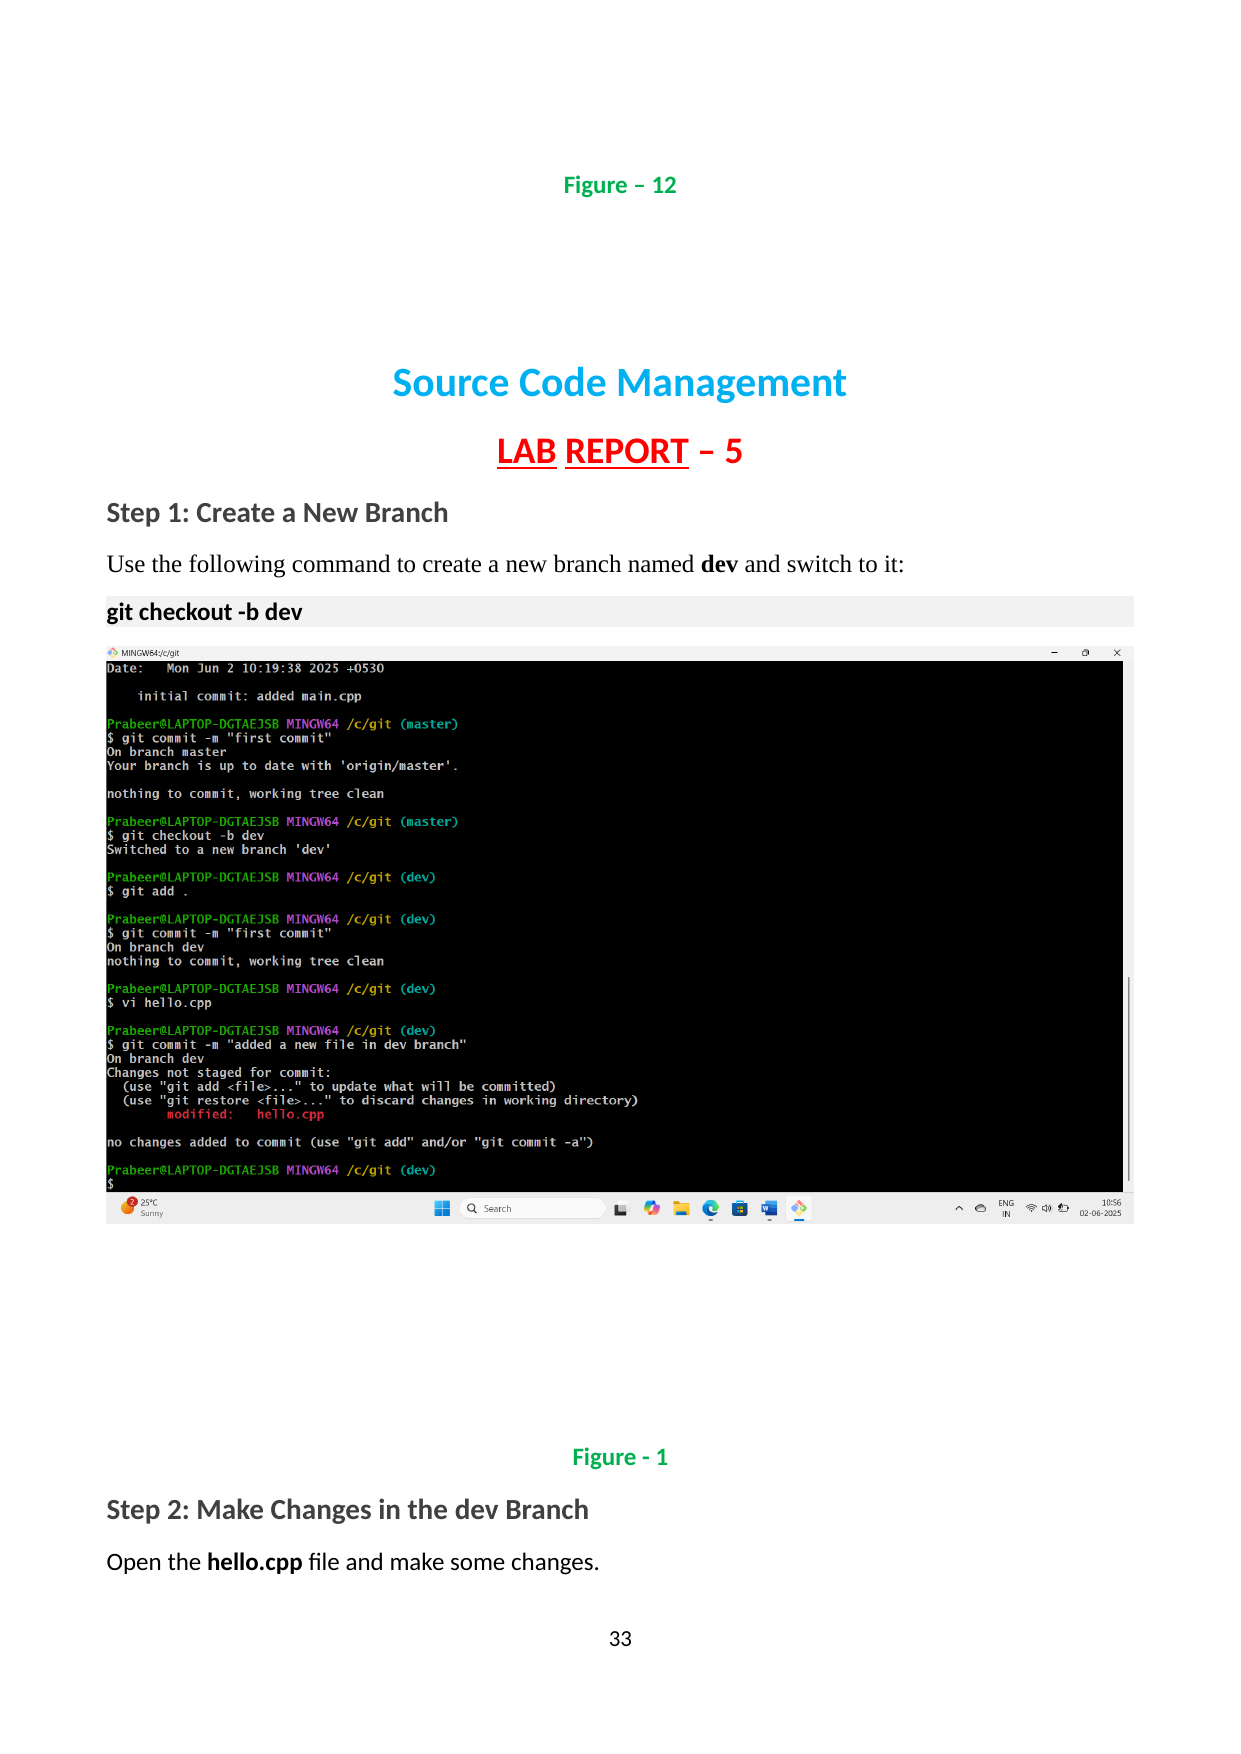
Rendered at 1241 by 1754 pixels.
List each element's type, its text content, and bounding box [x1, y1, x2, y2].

text Step 2: Make Changes in the dev Branch [106, 1491, 1134, 1526]
text Figure – 12 [106, 169, 1134, 199]
text Step 1: Create a New Branch [106, 494, 1134, 529]
text Open the hello.cpp file and make some changes. [106, 1546, 1134, 1576]
text Figure - 1 [106, 1441, 1134, 1472]
text git checkout -b dev [106, 596, 1134, 627]
text Use the following command to create a new branch named dev and switch to it: [106, 549, 1134, 577]
text Source Code Management [106, 356, 1134, 407]
picture [106, 646, 1134, 1224]
text LAB REPORT – 5 [106, 427, 1134, 473]
